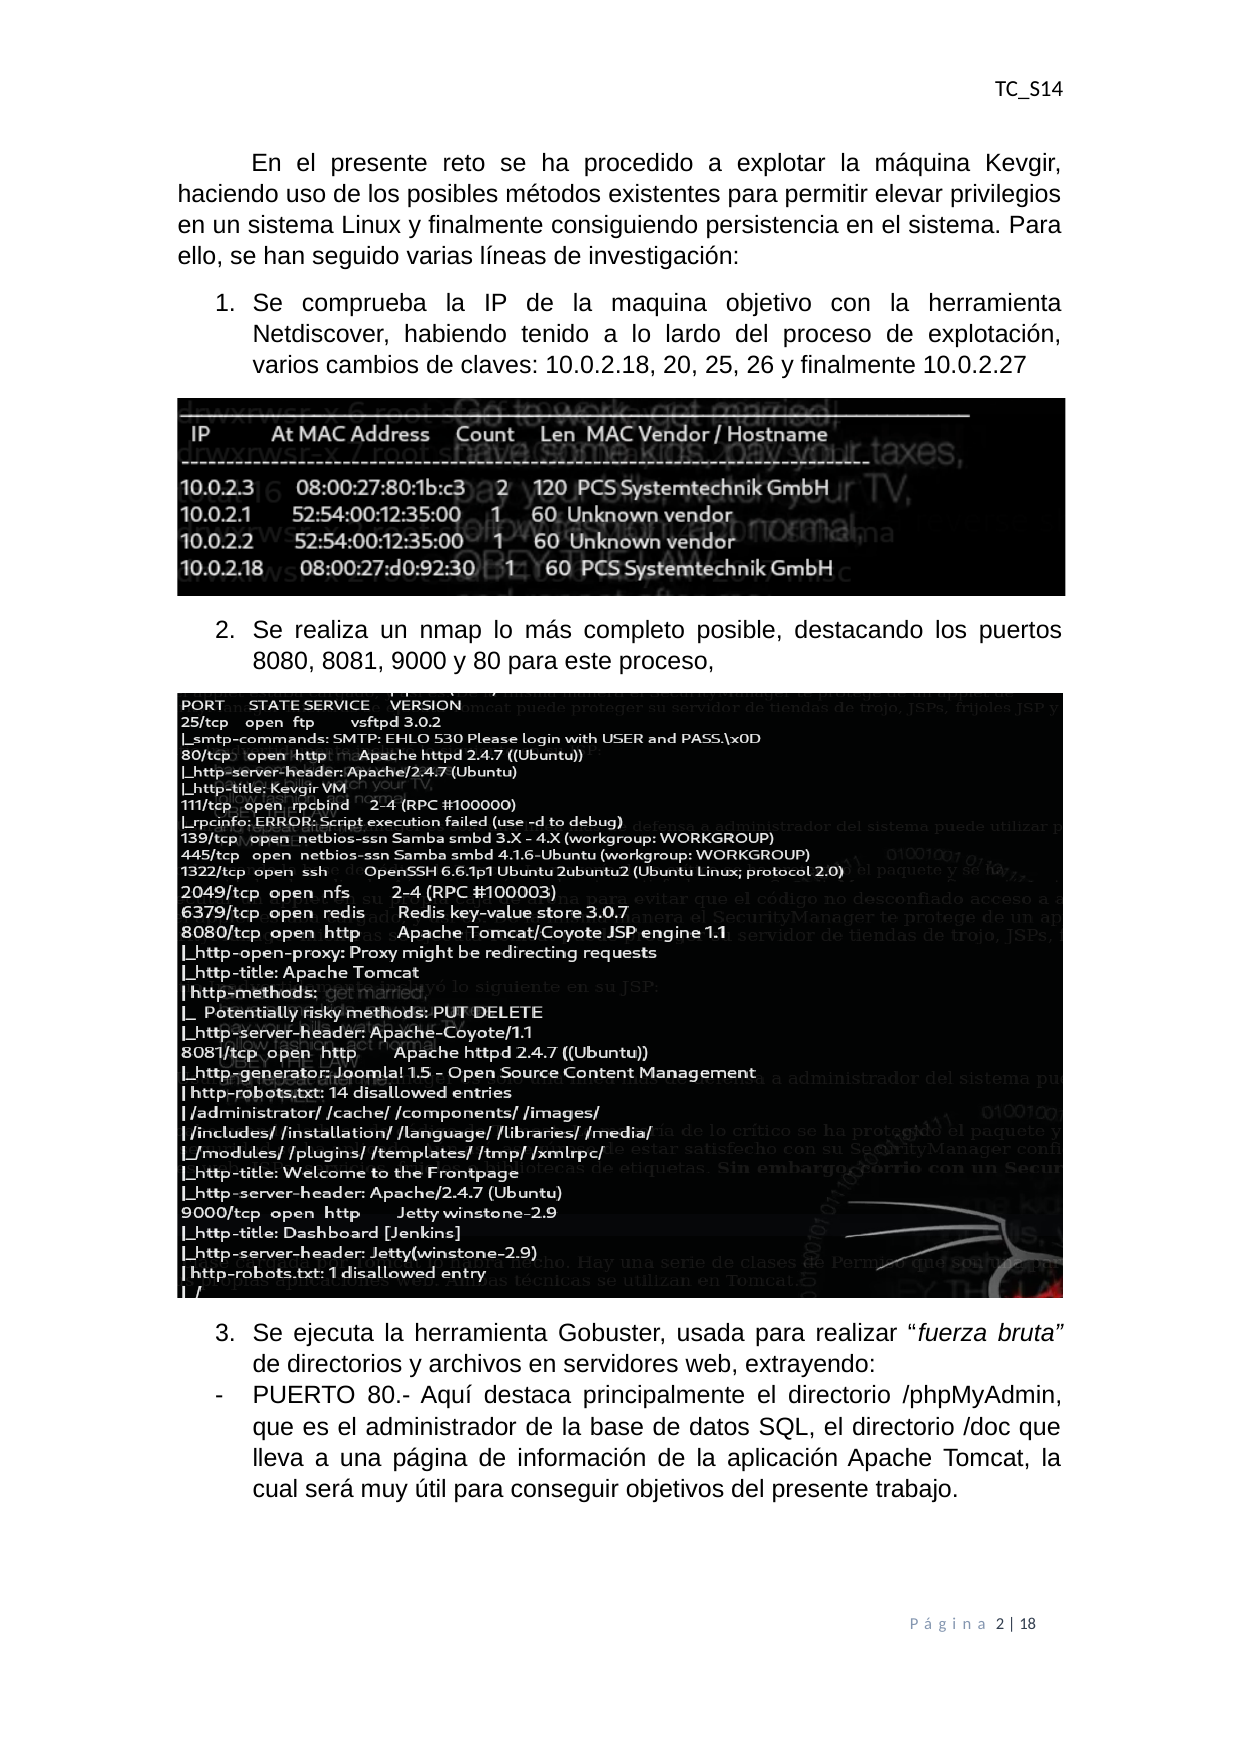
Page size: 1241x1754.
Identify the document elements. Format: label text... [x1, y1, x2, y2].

picture [177, 693, 1063, 1298]
text En el presente reto se ha procedido a explotar la máquina Kevgir, haciendo uso de los posibles métodos existentes para permitir elevar privilegios en un sistema Linux y finalmente consiguiendo persistencia en el sistema. Para ello, se han seguido varias líneas de investigación: [177, 148, 1063, 269]
list Se comprueba la IP de la maquina objetivo con la herramienta Netdiscover, habiendo tenido a lo lardo del proceso de explotación, varios cambios de claves: 10.0.2.18, 20, 25, 26 y finalmente 10.0.2.27 [215, 288, 1063, 379]
list PUERTO 80.- Aquí destaca principalmente el directorio /phpMyAdmin, que es el administrador de la base de datos SQL, el directorio /doc que lleva a una página de información de la aplicación Apache Tomcat, la cual será muy útil para conseguir objetivos del presente trabajo. [215, 1380, 1063, 1502]
list Se ejecuta la herramienta Gobuster, usada para realizar “fuerza bruta” de directorios y archivos en servidores web, extrayendo: [215, 1298, 1063, 1378]
picture [177, 398, 1066, 596]
list Se realiza un nmap lo más completo posible, destacando los puertos 8080, 8081, 9000 y 80 para este proceso, [215, 614, 1063, 674]
